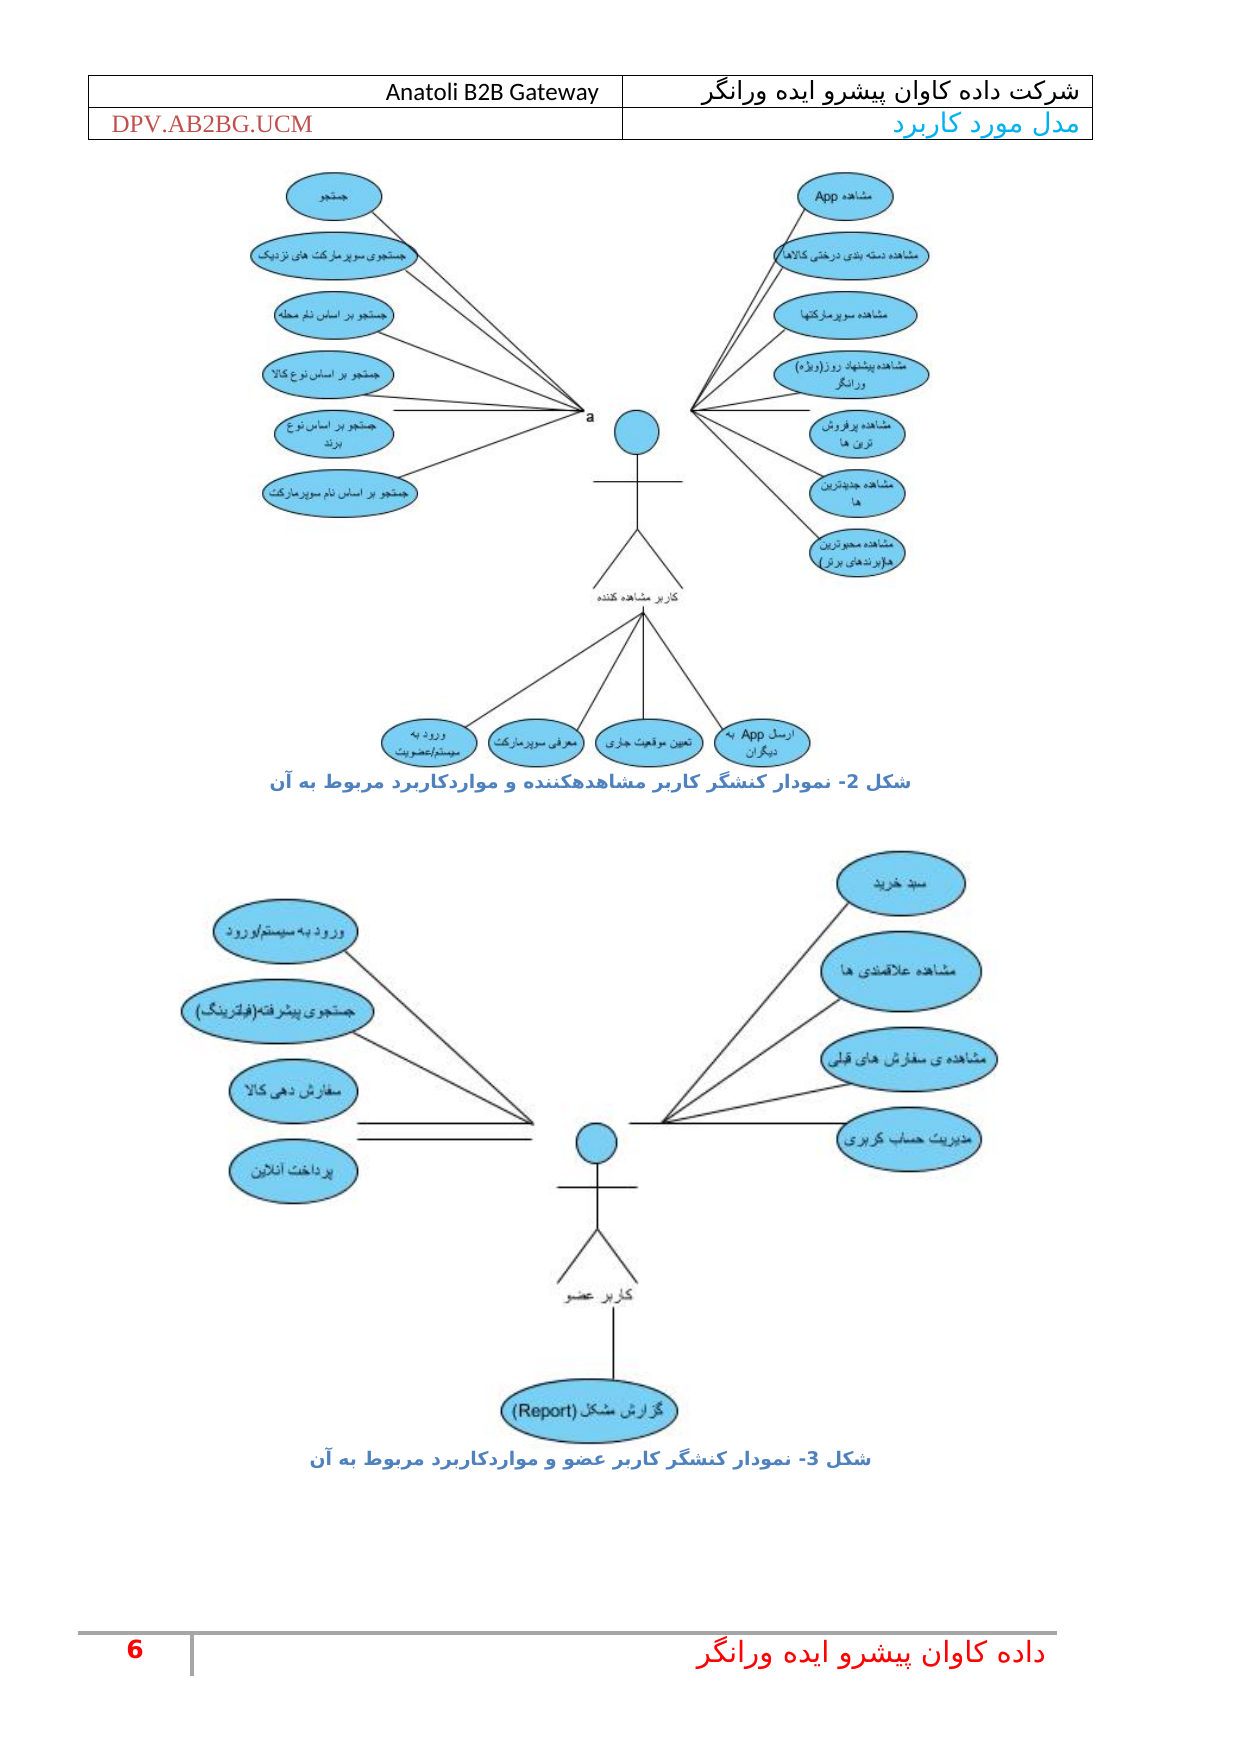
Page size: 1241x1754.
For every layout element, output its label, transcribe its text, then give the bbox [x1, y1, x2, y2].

picture [248, 170, 933, 771]
text شکل 2- نمودار كنشگر کاربر مشاهدهكننده و مواردكاربرد مربوط به آن [89, 771, 1092, 793]
picture [178, 848, 1003, 1449]
text شکل 3- نمودار كنشگر کاربر عضو و مواردكاربرد مربوط به آن [89, 1448, 1092, 1470]
